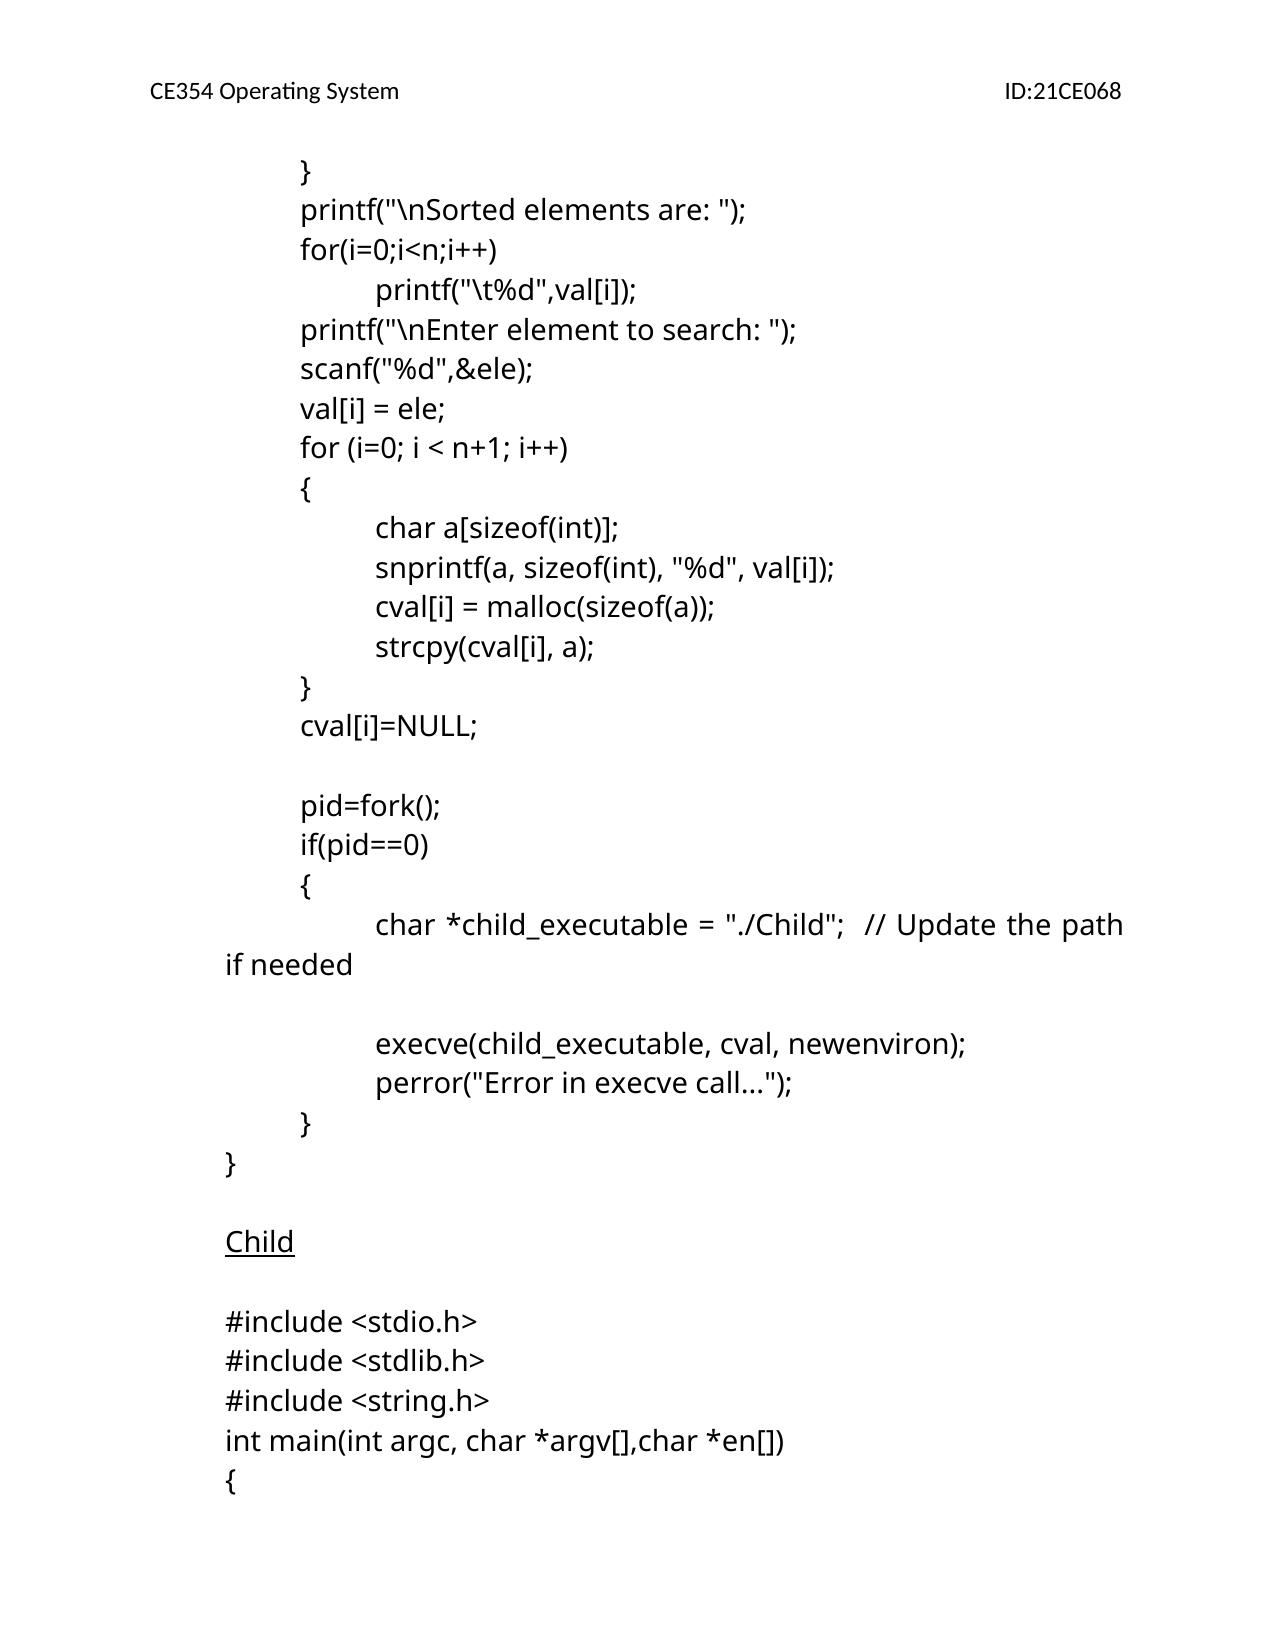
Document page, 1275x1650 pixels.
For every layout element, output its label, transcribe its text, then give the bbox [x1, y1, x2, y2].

text { [225, 864, 1125, 904]
text } [225, 1102, 1125, 1142]
text { [225, 1460, 1125, 1499]
text printf("\nSorted elements are: "); [225, 190, 1125, 229]
text for(i=0;i<n;i++) [225, 229, 1125, 269]
text #include <stdlib.h> [225, 1341, 1125, 1380]
text { [225, 467, 1125, 507]
text if(pid==0) [225, 825, 1125, 864]
text scanf("%d",&ele); [225, 348, 1125, 388]
text #include <string.h> [225, 1380, 1125, 1420]
text #include <stdio.h> [225, 1301, 1125, 1341]
text printf("\nEnter element to search: "); [225, 309, 1125, 348]
text for (i=0; i < n+1; i++) [225, 428, 1125, 467]
text snprintf(a, sizeof(int), "%d", val[i]); [225, 547, 1125, 587]
text val[i] = ele; [225, 388, 1125, 428]
text execve(child_executable, cval, newenviron); [225, 1023, 1125, 1063]
text cval[i]=NULL; [225, 706, 1125, 745]
text printf("\t%d",val[i]); [225, 269, 1125, 309]
text perror("Error in execve call..."); [225, 1063, 1125, 1102]
text strcpy(cval[i], a); [225, 626, 1125, 666]
text Child [225, 1222, 1125, 1261]
text char a[sizeof(int)]; [225, 507, 1125, 547]
text char *child_executable = "./Child"; // Update the path if needed [225, 904, 1125, 983]
text cval[i] = malloc(sizeof(a)); [225, 587, 1125, 626]
text } [225, 666, 1125, 706]
text pid=fork(); [225, 785, 1125, 825]
text } [225, 150, 1125, 190]
text int main(int argc, char *argv[],char *en[]) [225, 1420, 1125, 1460]
text } [225, 1142, 1125, 1182]
